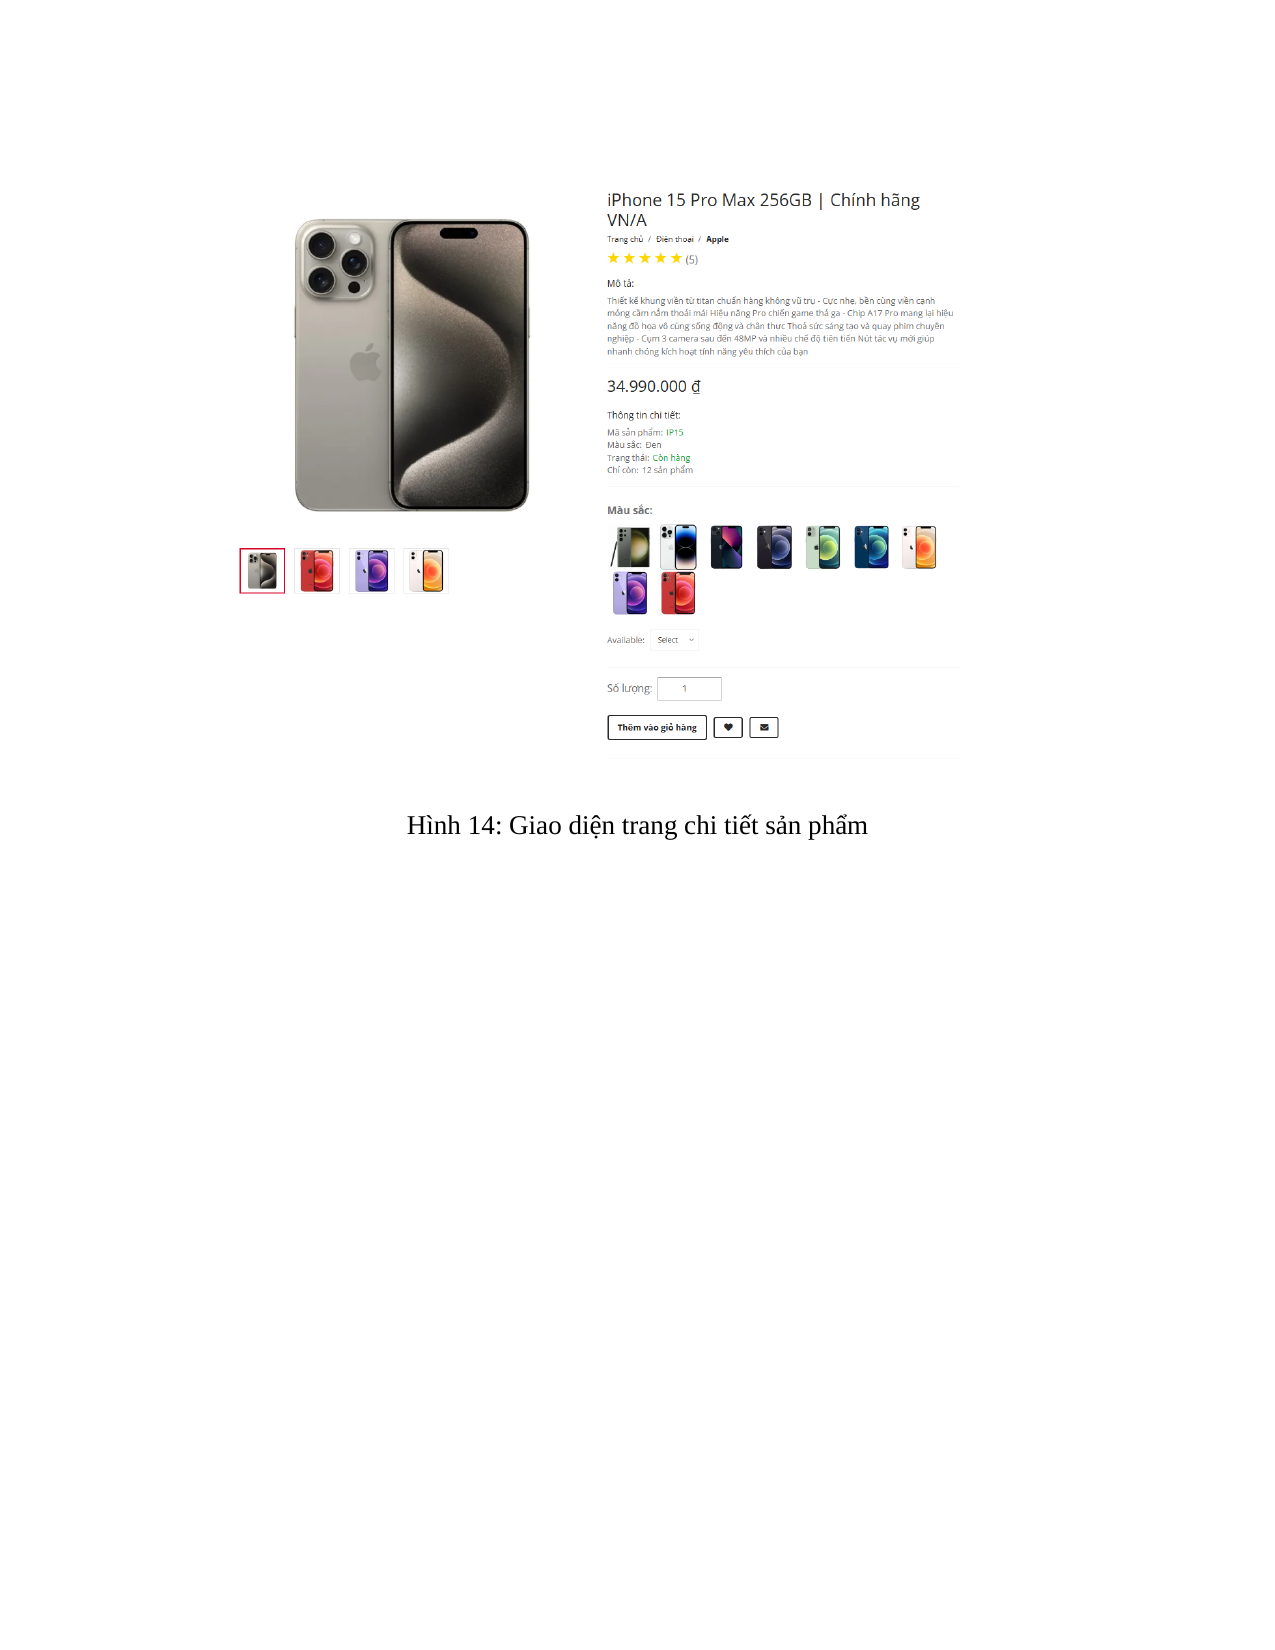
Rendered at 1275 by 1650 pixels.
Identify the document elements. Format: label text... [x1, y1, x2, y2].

picture [165, 150, 1110, 809]
